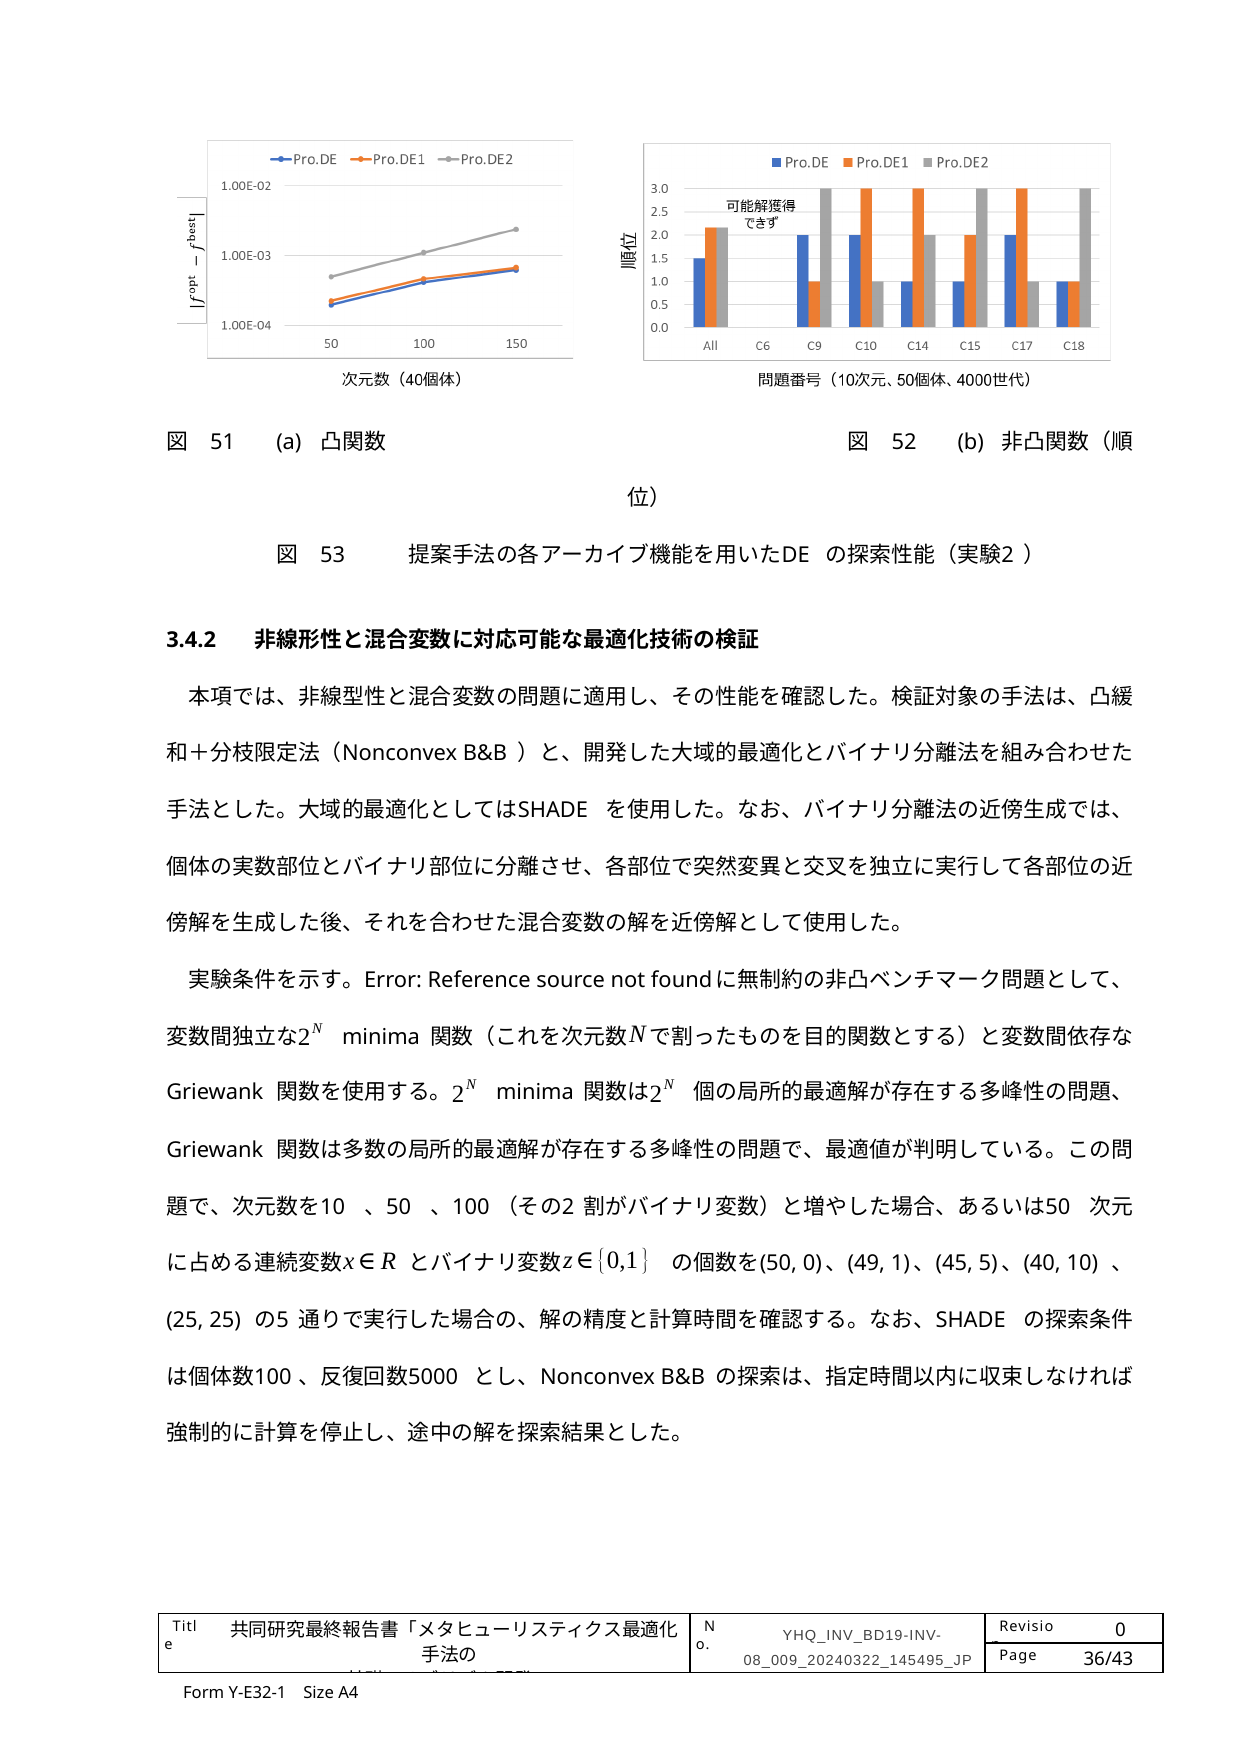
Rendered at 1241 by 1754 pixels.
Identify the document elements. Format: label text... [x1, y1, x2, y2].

subtitle 3.4.2 非線形性と混合変数に対応可能な最適化技術の検証 [166, 609, 1133, 666]
text 本項では、非線型性と混合変数の問題に適用し、その性能を確認した。検証対象の手法は、凸緩和＋分枝限定法（Nonconvex B&B）と、開発した大域的最適化とバイナリ分離法を組み合わせた手法とした。大域的最適化としてはSHADEを使用した。なお、バイナリ分離法の近傍生成では、個体の実数部位とバイナリ部位に分離させ、各部位で突然変異と交叉を独立に実行して各部位の近傍解を生成した後、それを合わせた混合変数の解を近傍解として使用した。 [166, 666, 1133, 949]
picture [177, 140, 574, 399]
picture [611, 143, 1111, 399]
